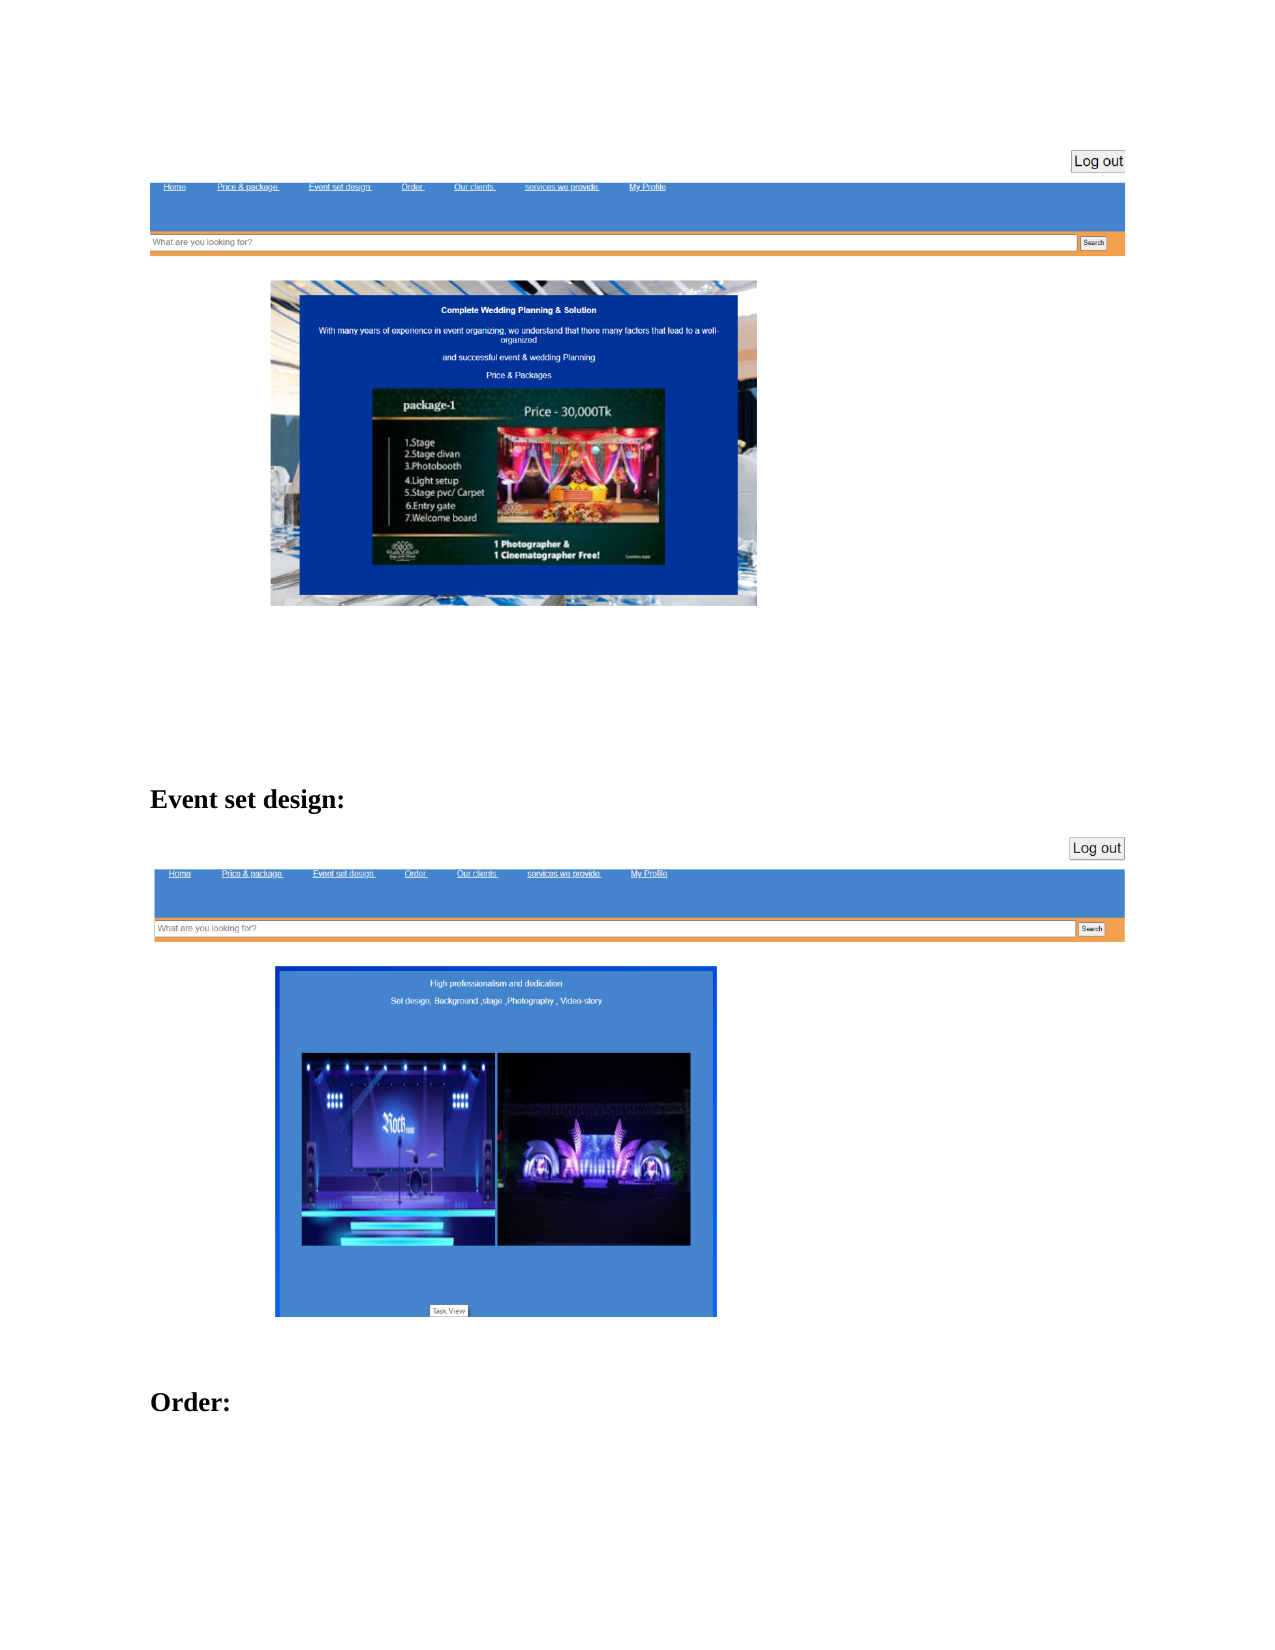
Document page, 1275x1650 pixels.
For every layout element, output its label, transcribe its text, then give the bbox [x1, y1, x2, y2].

picture [150, 833, 1125, 1317]
text Event set design: [150, 783, 1125, 814]
text Order: [150, 1386, 1125, 1417]
picture [150, 150, 1125, 614]
